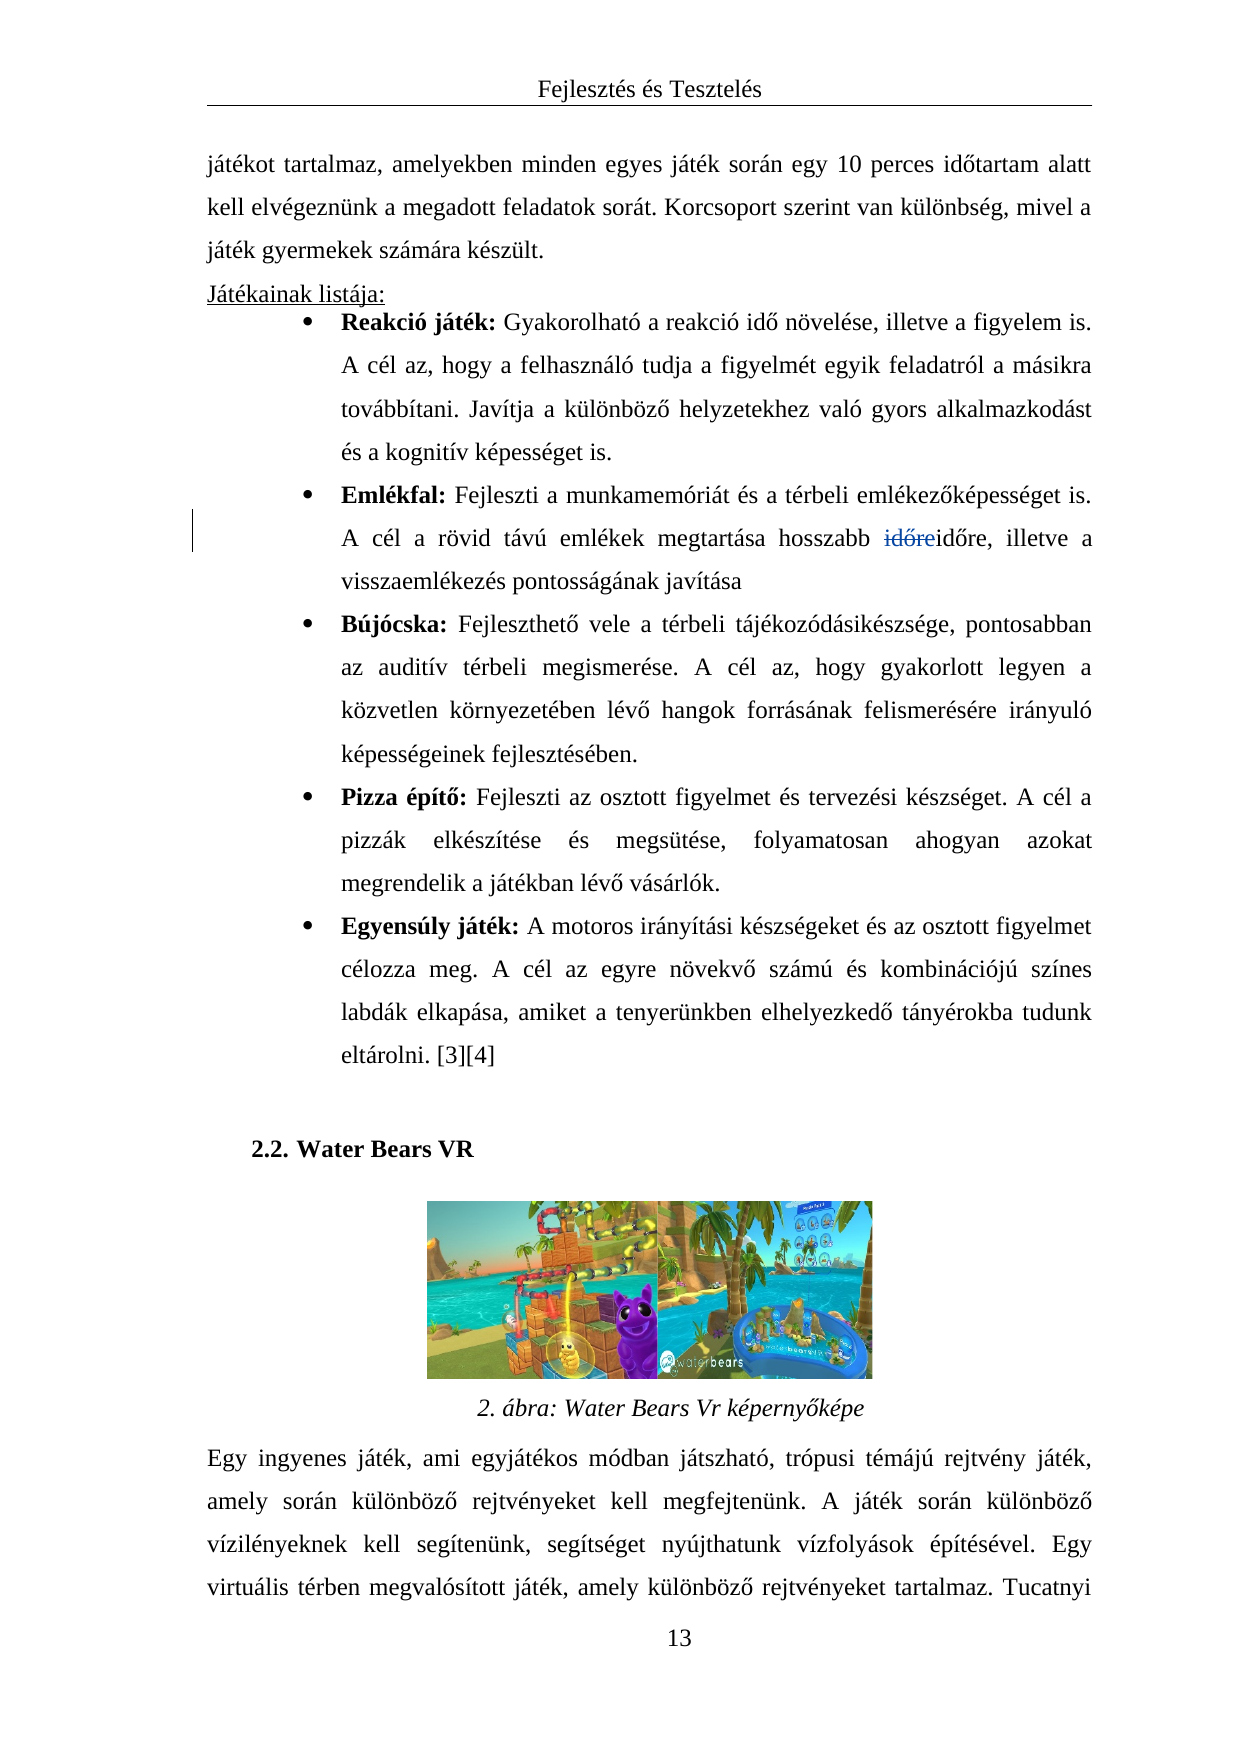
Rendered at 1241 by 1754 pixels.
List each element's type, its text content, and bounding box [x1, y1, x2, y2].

list Pizza építő: Fejleszti az osztott figyelmet és tervezési készséget. A cél a pizzák elkészítése és megsütése, folyamatosan ahogyan azokat megrendelik a játékban lévő vásárlók. [303, 782, 1092, 897]
list Reakció játék: Gyakorolható a reakció idő növelése, illetve a figyelem is. A cél az, hogy a felhasználó tudja a figyelmét egyik feladatról a másikra továbbítani. Javítja a különböző helyzetekhez való gyors alkalmazkodást és a kognitív képességet is. [303, 307, 1092, 466]
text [207, 1443, 1092, 1601]
list Emlékfal: Fejleszti a munkamemóriát és a térbeli emlékezőképességet is. A cél a rövid távú emlékek megtartása hosszabb időre, illetve a visszaemlékezés pontosságának javítása [303, 480, 1092, 595]
text Játékainak listája: [207, 279, 1092, 307]
picture [427, 1201, 873, 1379]
list Egyensúly játék: A motoros irányítási készségeket és az osztott figyelmet célozza meg. A cél az egyre növekvő számú és kombinációjú színes labdák elkapása, amiket a tenyerünkben elhelyezkedő tányérokba tudunk eltárolni. [3][4] [303, 911, 1092, 1069]
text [207, 149, 1092, 264]
list Bújócska: Fejleszthető vele a térbeli tájékozódásikészsége, pontosabban az auditív térbeli megismerése. A cél az, hogy gyakorlott legyen a közvetlen környezetében lévő hangok forrásának felismerésére irányuló képességeinek fejlesztésében. [303, 609, 1092, 767]
subtitle Water Bears VR [251, 1134, 1092, 1162]
text 2. ábra: Water Bears Vr képernyőképe [207, 1393, 974, 1422]
